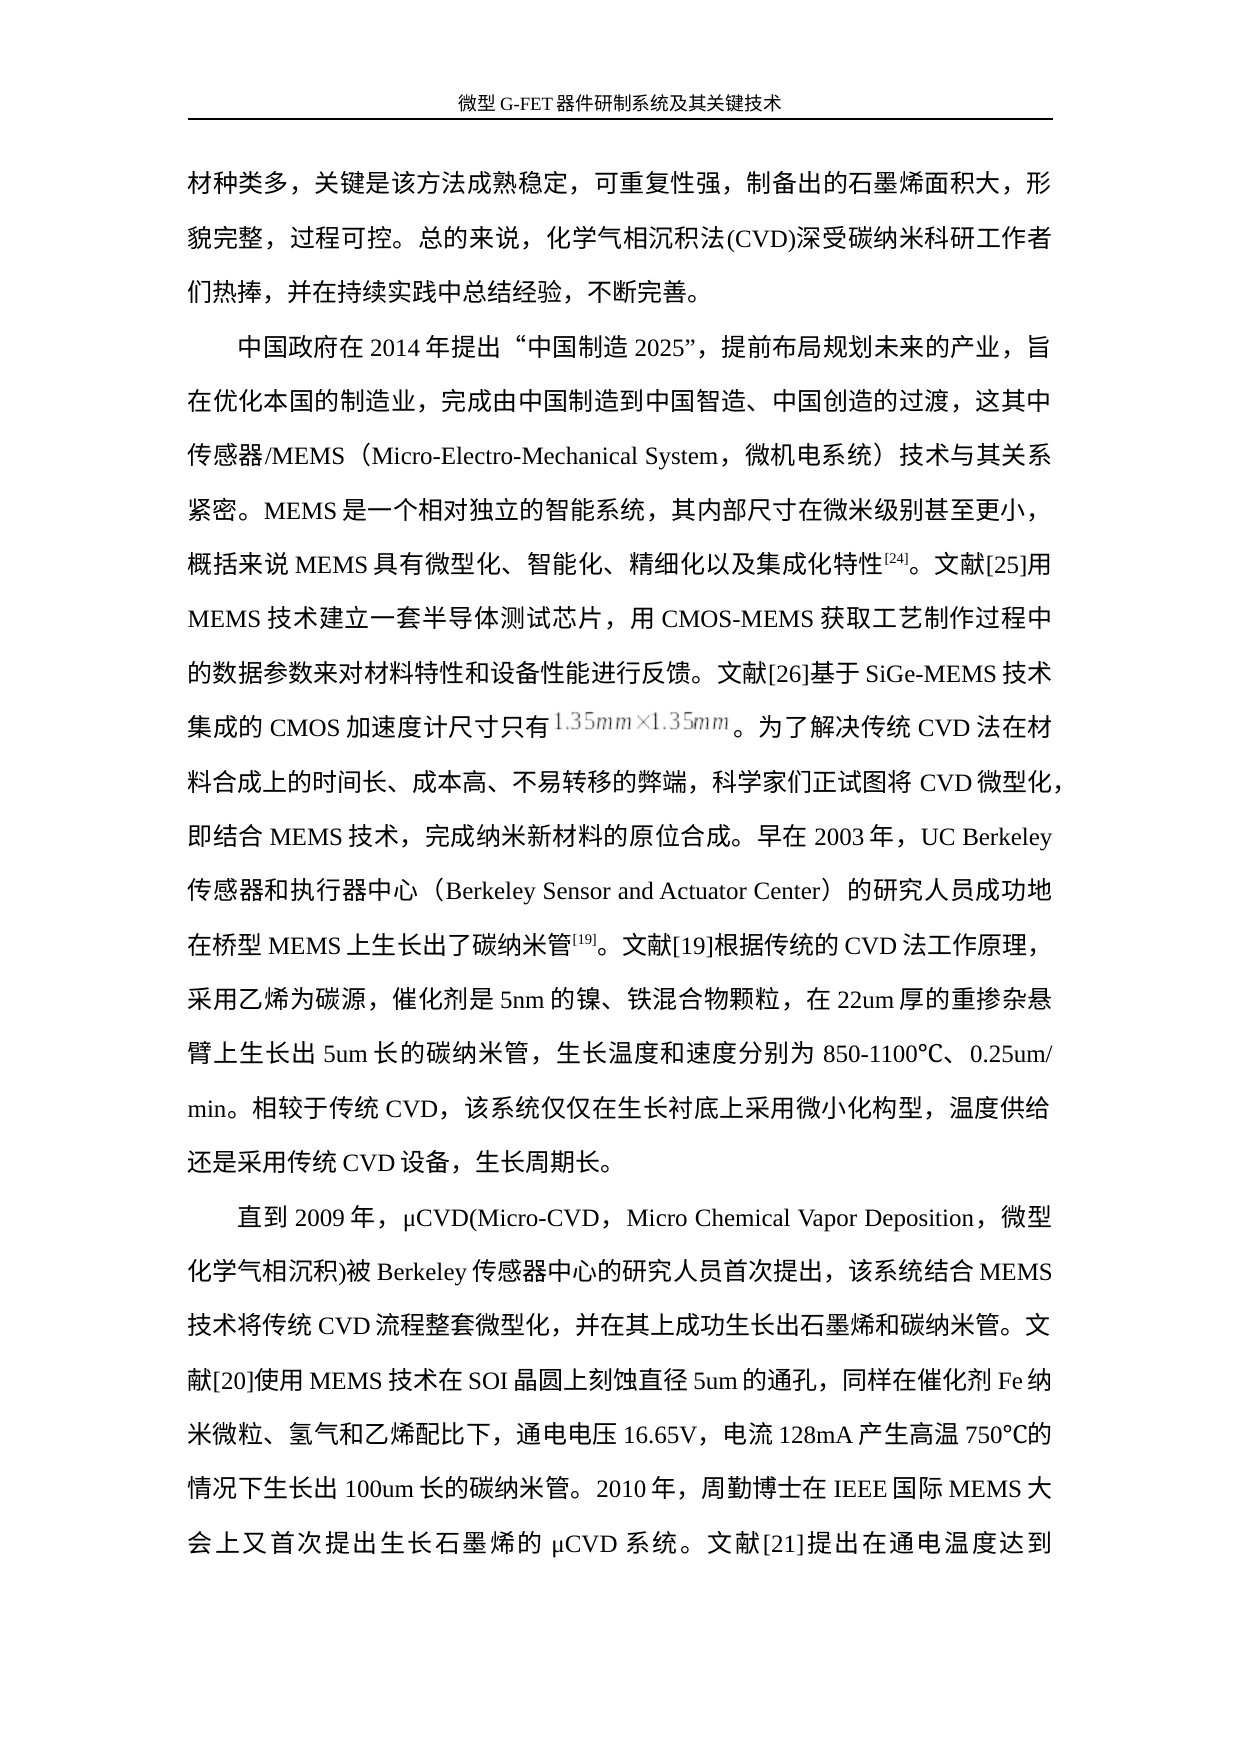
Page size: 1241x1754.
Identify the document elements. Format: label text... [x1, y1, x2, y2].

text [187, 1197, 1053, 1559]
text 中国政府在2014年提出“中国制造2025”，提前布局规划未来的产业，旨在优化本国的制造业，完成由中国制造到中国智造、中国创造的过渡，这其中传感器/MEMS（Micro-Electro-Mechanical System，微机电系统）技术与其关系紧密。MEMS是一个相对独立的智能系统，其内部尺寸在微米级别甚至更小，概括来说MEMS具有微型化、智能化、精细化以及集成化特性[19-24]。文献[25]用MEMS技术建立一套半导体测试芯片，用CMOS-MEMS获取工艺制作过程中的数据参数来对材料特性和设备性能进行反馈。文献[26]基于SiGe-MEMS技术集成的CMOS加速度计尺寸只有。为了解决传统CVD法在材料合成上的时间长、成本高、不易转移的弊端，科学家们正试图将CVD微型化，即结合MEMS技术，完成纳米新材料的原位合成。早在2003年，UC Berkeley传感器和执行器中心（Berkeley Sensor and Actuator Center）的研究人员成功地在桥型MEMS上生长出了碳纳米管[19]。文献[19]根据传统的CVD法工作原理，采用乙烯为碳源，催化剂是5nm的镍、铁混合物颗粒，在22um厚的重掺杂悬臂上生长出5um长的碳纳米管，生长温度和速度分别为850-1100℃、0.25um/min。相较于传统CVD，该系统仅仅在生长衬底上采用微小化构型，温度供给还是采用传统CVD设备，生长周期长。 [187, 327, 1053, 1179]
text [187, 164, 1053, 309]
